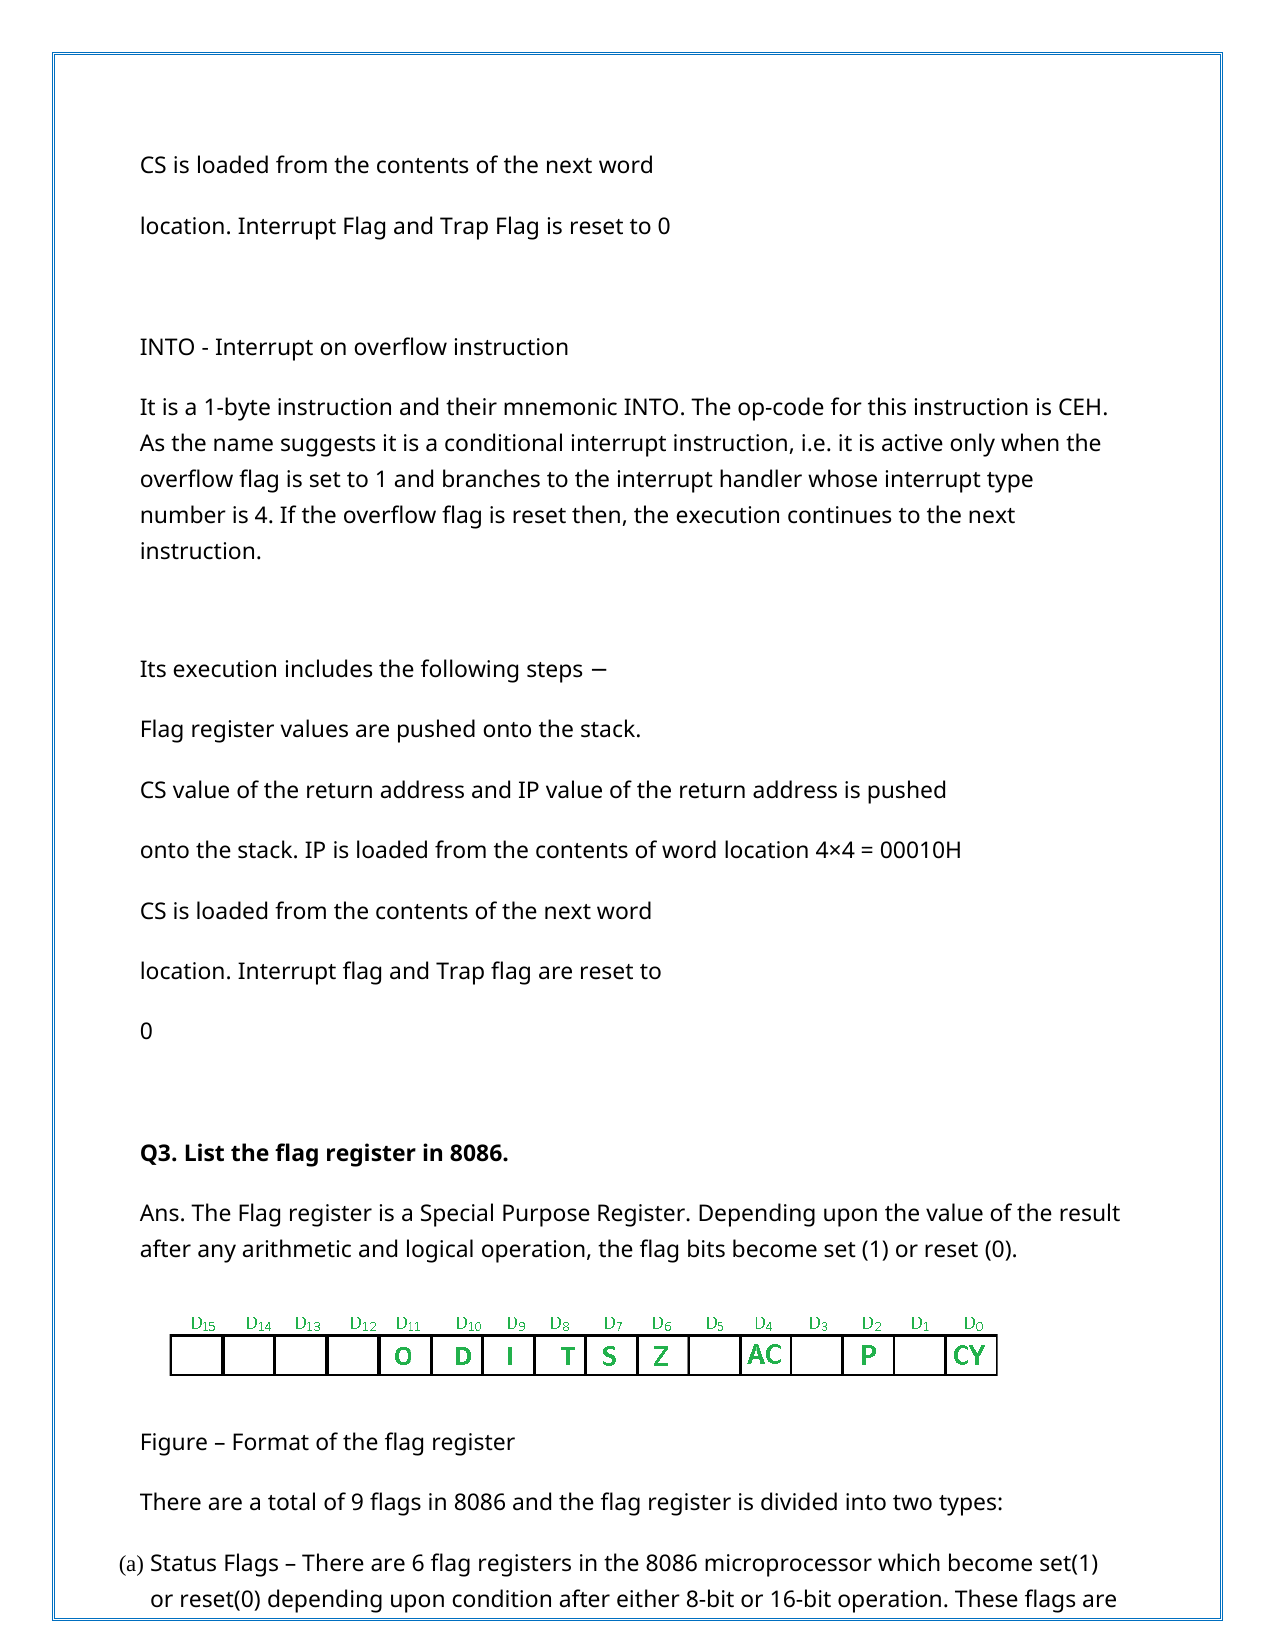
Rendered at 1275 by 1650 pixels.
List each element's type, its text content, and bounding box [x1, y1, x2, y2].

text CS is loaded from the contents of the next word location. Interrupt Flag and Trap Flag is reset to 0 [139, 149, 677, 241]
text It is a 1-byte instruction and their mnemonic INTO. The op-code for this instruction is CEH. As the name suggests it is a conditional interrupt instruction, i.e. it is active only when the overflow flag is set to 1 and branches to the interrupt handler whose interrupt type number is 4. If the overflow flag is reset then, the execution continues to the next instruction. [139, 391, 1119, 566]
text INTO - Interrupt on overflow instruction [139, 331, 1135, 362]
text Q3. List the flag register in 8086. [139, 1137, 1135, 1168]
text CS is loaded from the contents of the next word location. Interrupt flag and Trap flag are reset to 0 [139, 895, 676, 1047]
picture [169, 1317, 998, 1376]
text Figure – Format of the flag register [139, 1426, 1135, 1457]
text There are a total of 9 flags in 8086 and the flag register is divided into two types: [139, 1486, 1135, 1518]
text Ans. The Flag register is a Special Purpose Register. Depending upon the value of the result after any arithmetic and logical operation, the flag bits become set (1) or reset (0). [139, 1197, 1135, 1264]
text Flag register values are pushed onto the stack. [139, 713, 1135, 745]
text CS value of the return address and IP value of the return address is pushed onto the stack. IP is loaded from the contents of word location 4×4 = 00010H [139, 774, 985, 865]
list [118, 1547, 1121, 1614]
text Its execution includes the following steps − [139, 653, 1135, 685]
